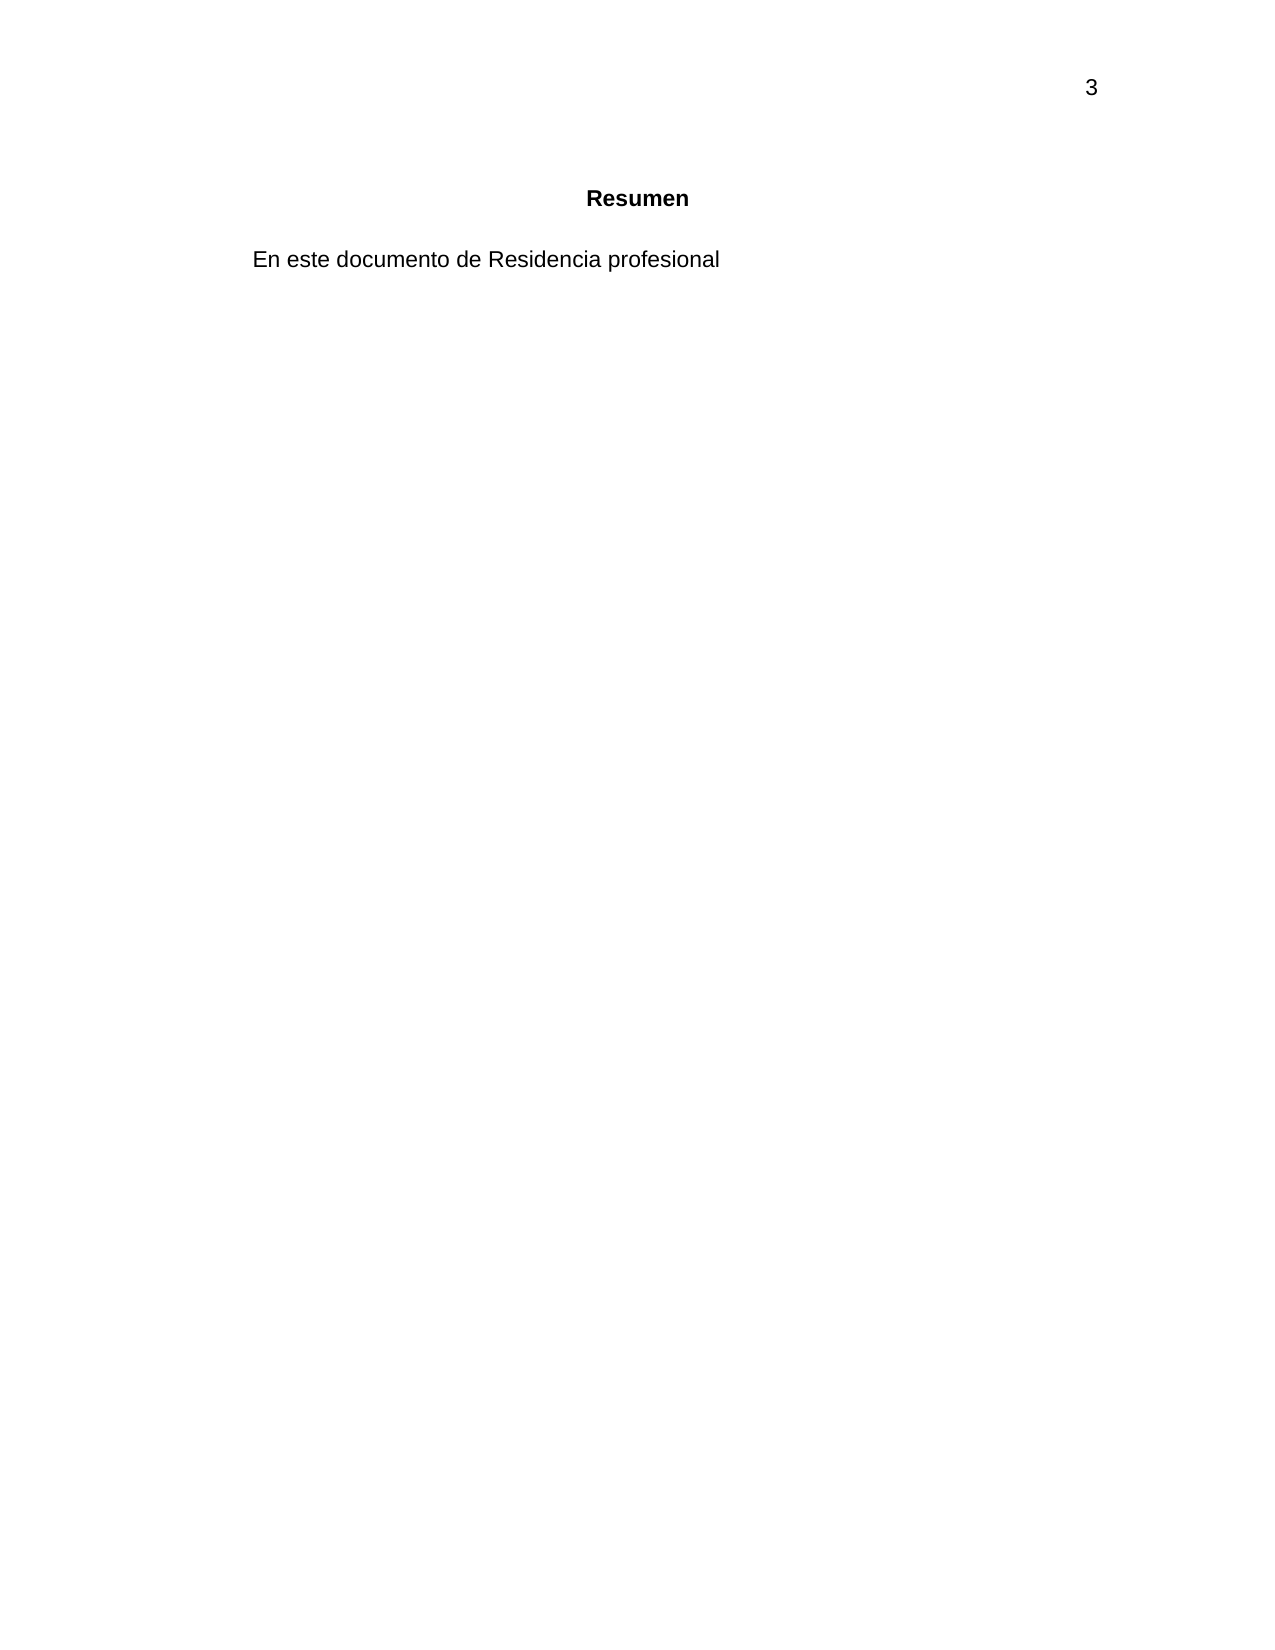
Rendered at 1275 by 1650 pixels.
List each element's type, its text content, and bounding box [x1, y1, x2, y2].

text En este documento de Residencia profesional [177, 246, 1098, 272]
subtitle Resumen [177, 185, 1098, 211]
